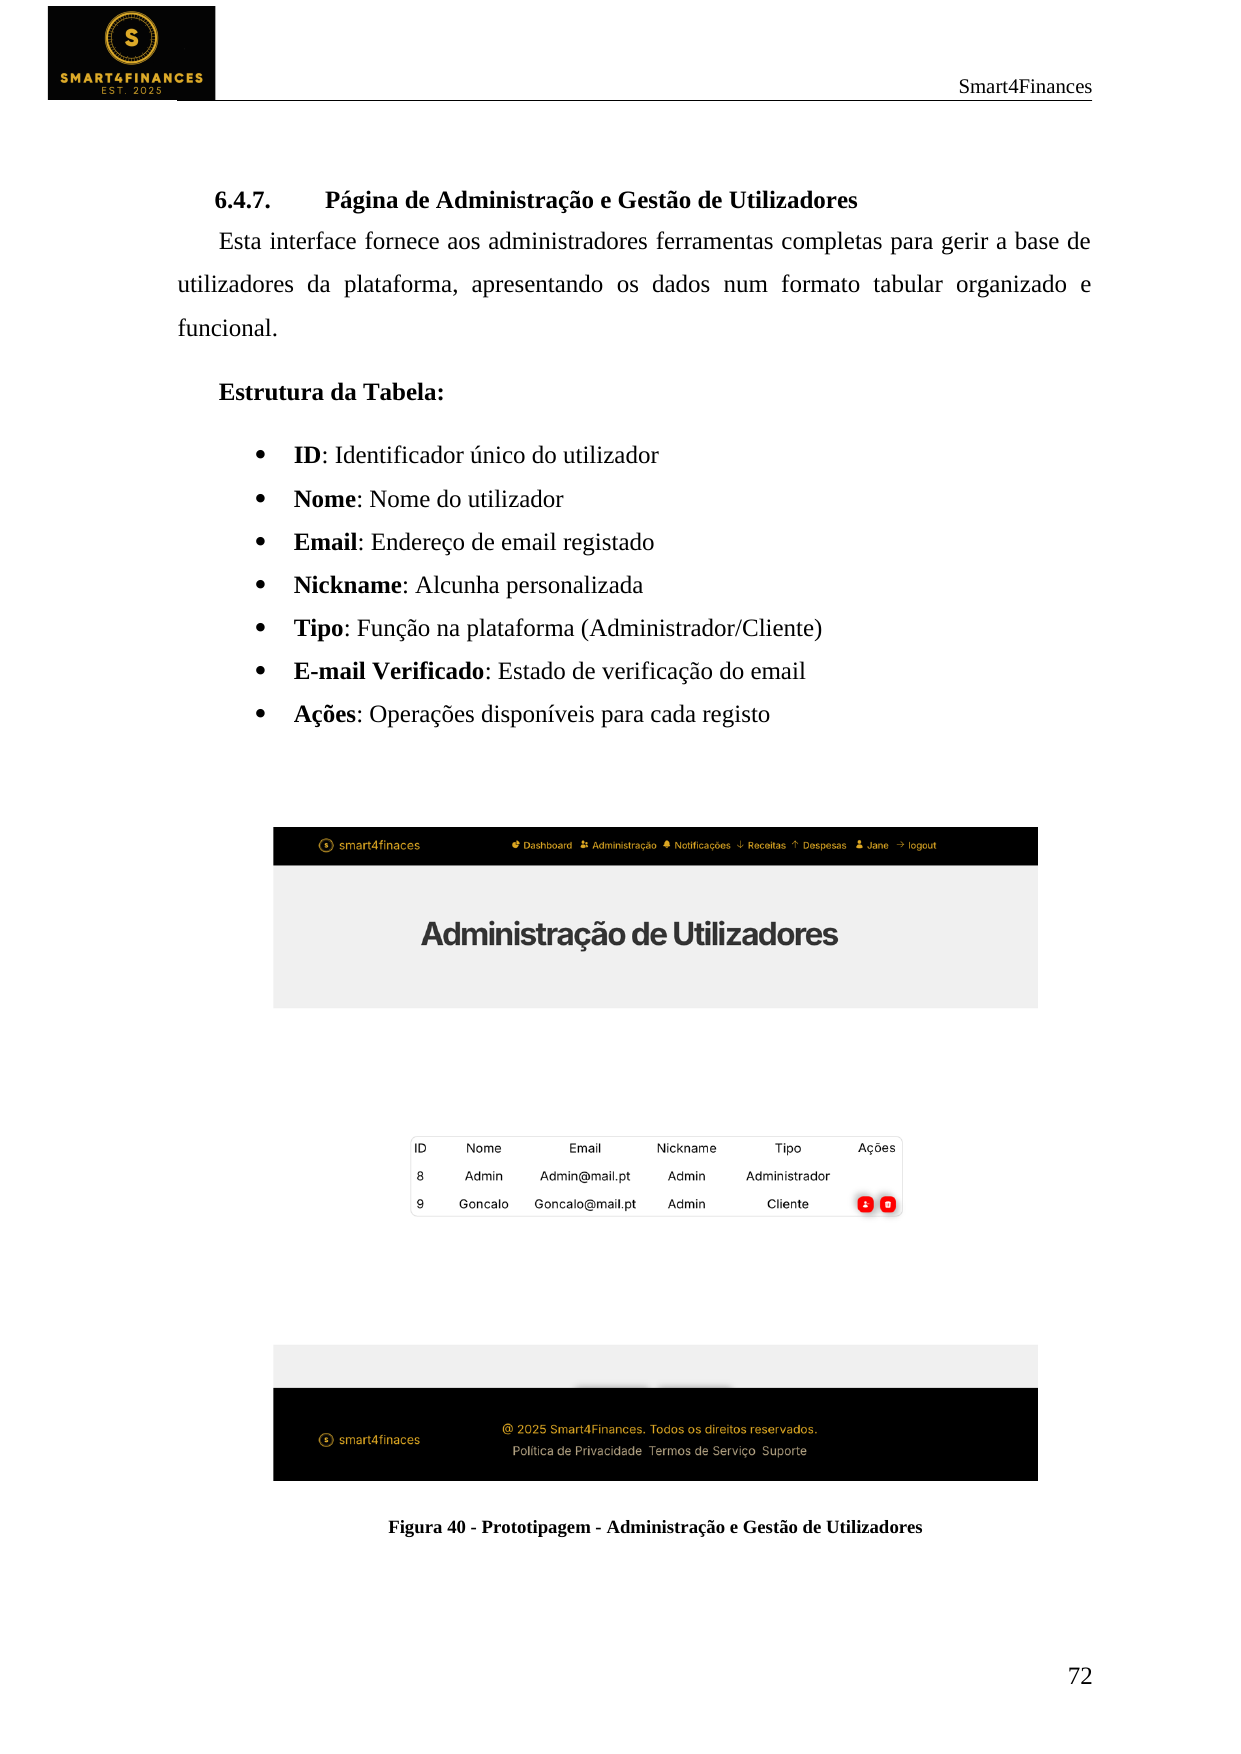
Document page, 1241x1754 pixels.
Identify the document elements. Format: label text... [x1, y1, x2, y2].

text Estrutura da Tabela: [177, 377, 1092, 405]
list Ações: Operações disponíveis para cada registo [256, 699, 1092, 728]
list Email: Endereço de email registado [256, 527, 1092, 556]
subtitle Página de Administração e Gestão de Utilizadores [214, 185, 1092, 214]
list E-mail Verificado: Estado de verificação do email [256, 656, 1092, 685]
list Nome: Nome do utilizador [256, 484, 1092, 512]
list Tipo: Função na plataforma (Administrador/Cliente) [256, 613, 1092, 642]
list Nickname: Alcunha personalizada [256, 570, 1092, 599]
picture [47, 6, 216, 100]
text Esta interface fornece aos administradores ferramentas completas para gerir a base de utilizadores da plataforma, apresentando os dados num formato tabular organizado e funcional. [177, 226, 1092, 341]
picture [273, 827, 1038, 1481]
list ID: Identificador único do utilizador [256, 441, 1092, 469]
